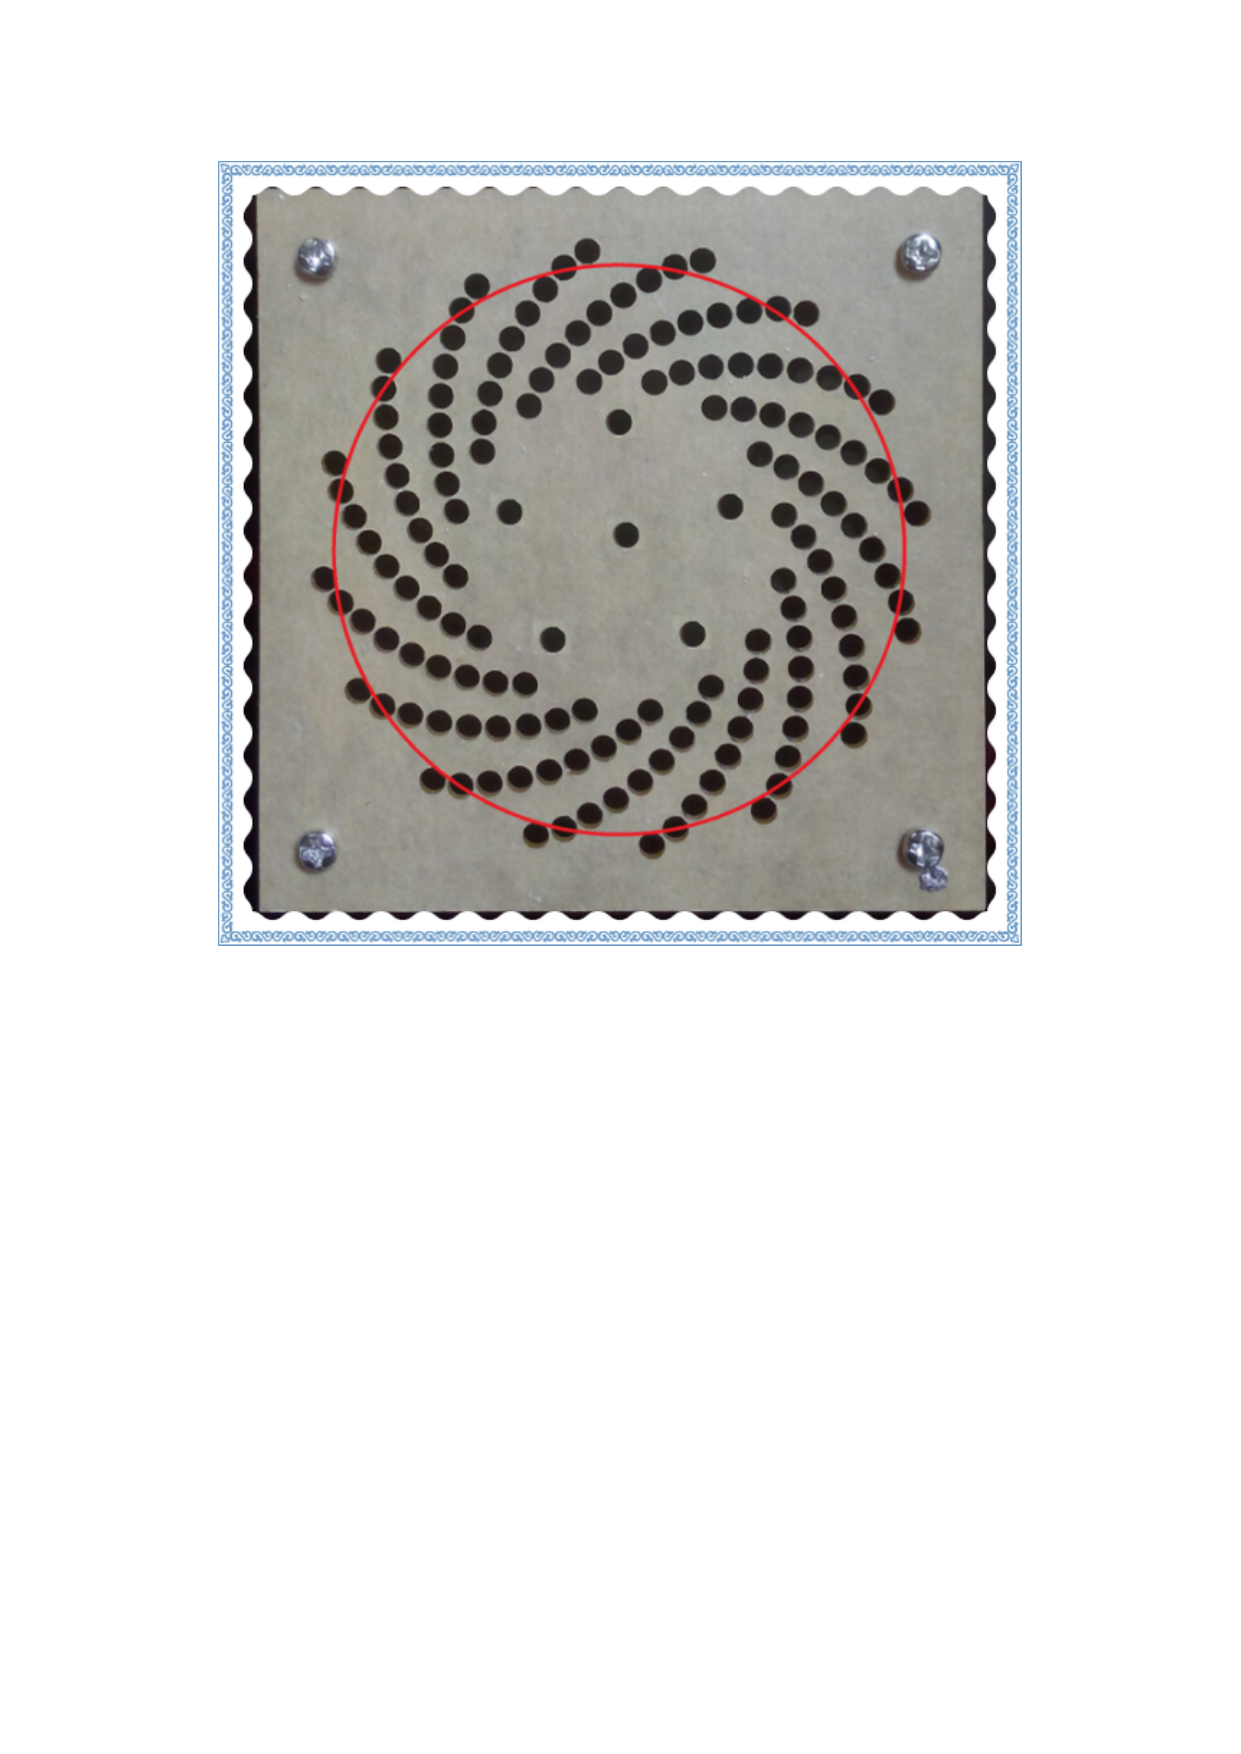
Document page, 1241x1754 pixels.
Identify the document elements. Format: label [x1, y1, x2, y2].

picture [218, 161, 1022, 946]
